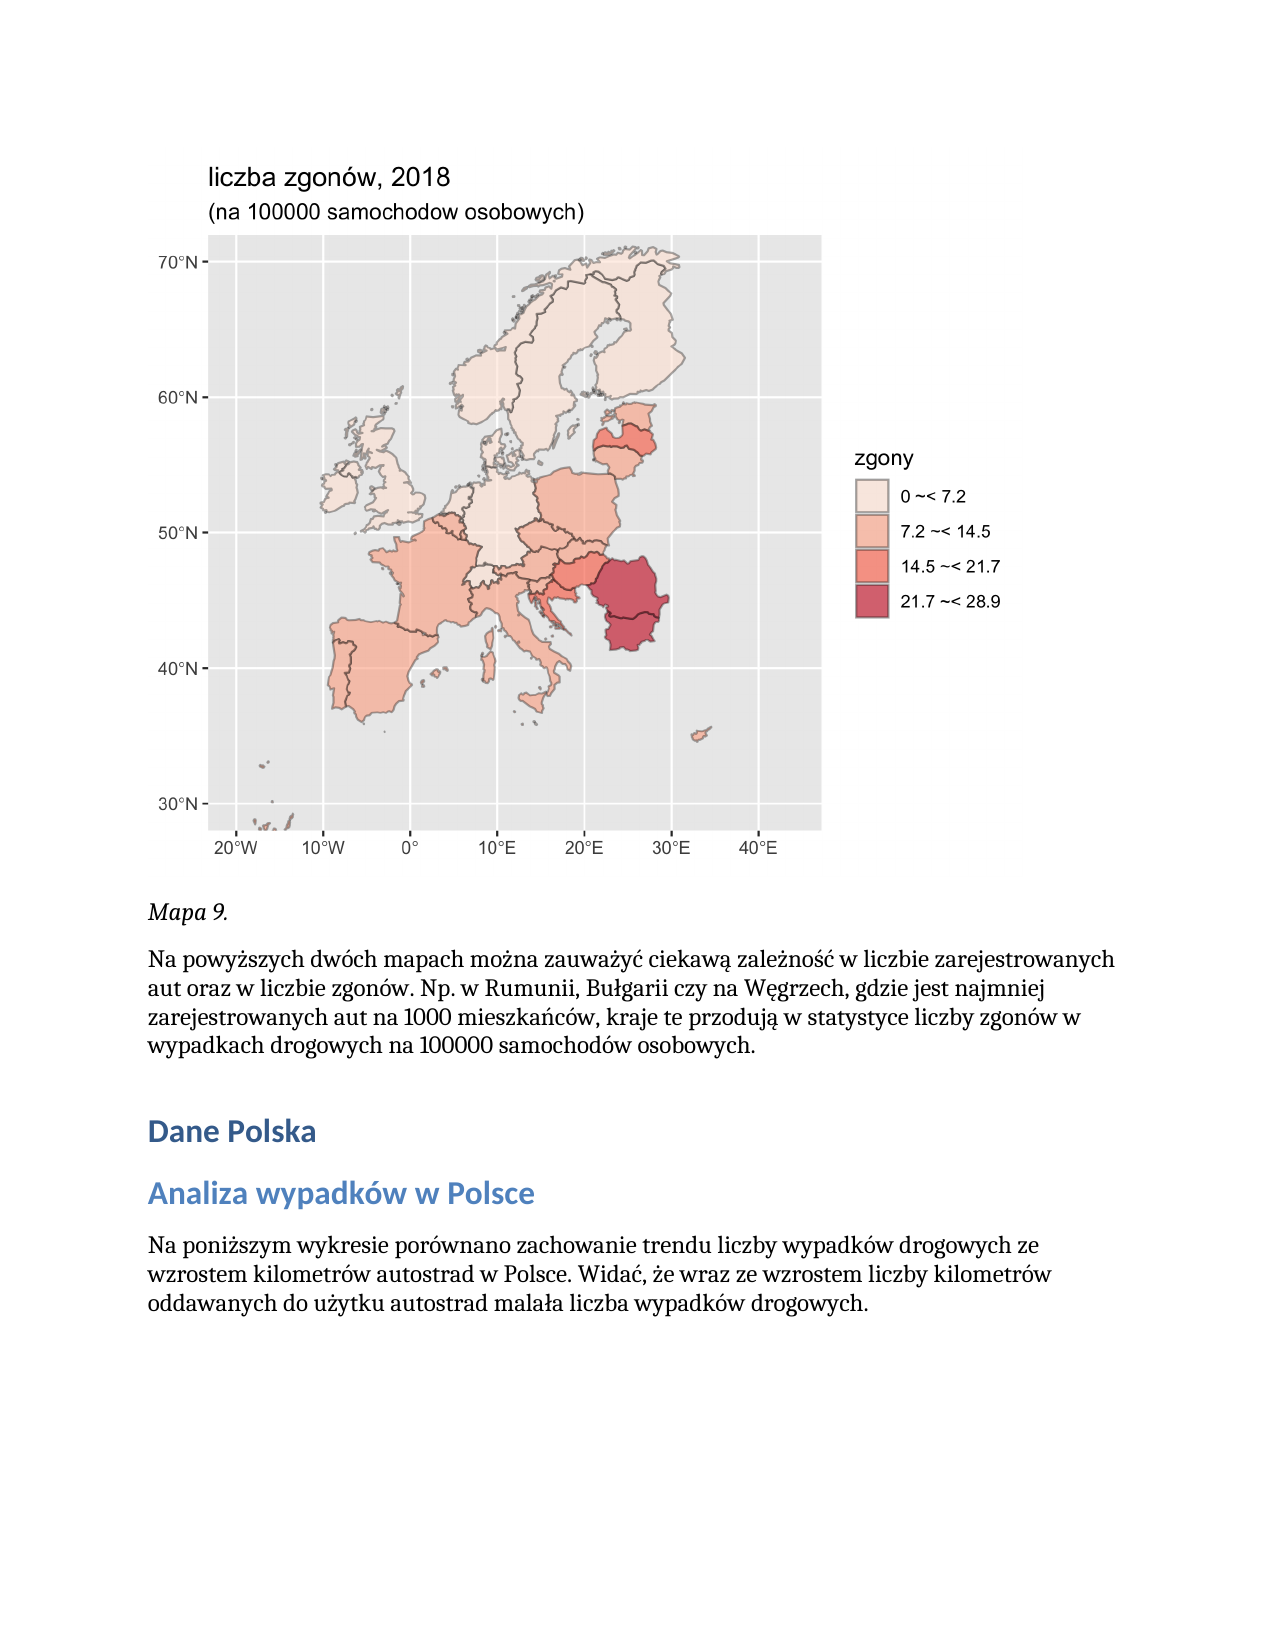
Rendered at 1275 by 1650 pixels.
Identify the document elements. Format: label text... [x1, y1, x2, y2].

picture [147, 147, 1023, 877]
text Mapa 9. [148, 898, 1127, 926]
subtitle Dane Polska [148, 1110, 1127, 1151]
text Na powyższych dwóch mapach można zauważyć ciekawą zależność w liczbie zarejestrowanych aut oraz w liczbie zgonów. Np. w Rumunii, Bułgarii czy na Węgrzech, gdzie jest najmniej zarejestrowanych aut na 1000 mieszkańców, kraje te przodują w statystyce liczby zgonów w wypadkach drogowych na 100000 samochodów osobowych. [148, 945, 1127, 1060]
subtitle Analiza wypadków w Polsce [148, 1172, 1127, 1212]
text Na poniższym wykresie porównano zachowanie trendu liczby wypadków drogowych ze wzrostem kilometrów autostrad w Polsce. Widać, że wraz ze wzrostem liczby kilometrów oddawanych do użytku autostrad malała liczba wypadków drogowych. [148, 1231, 1127, 1317]
